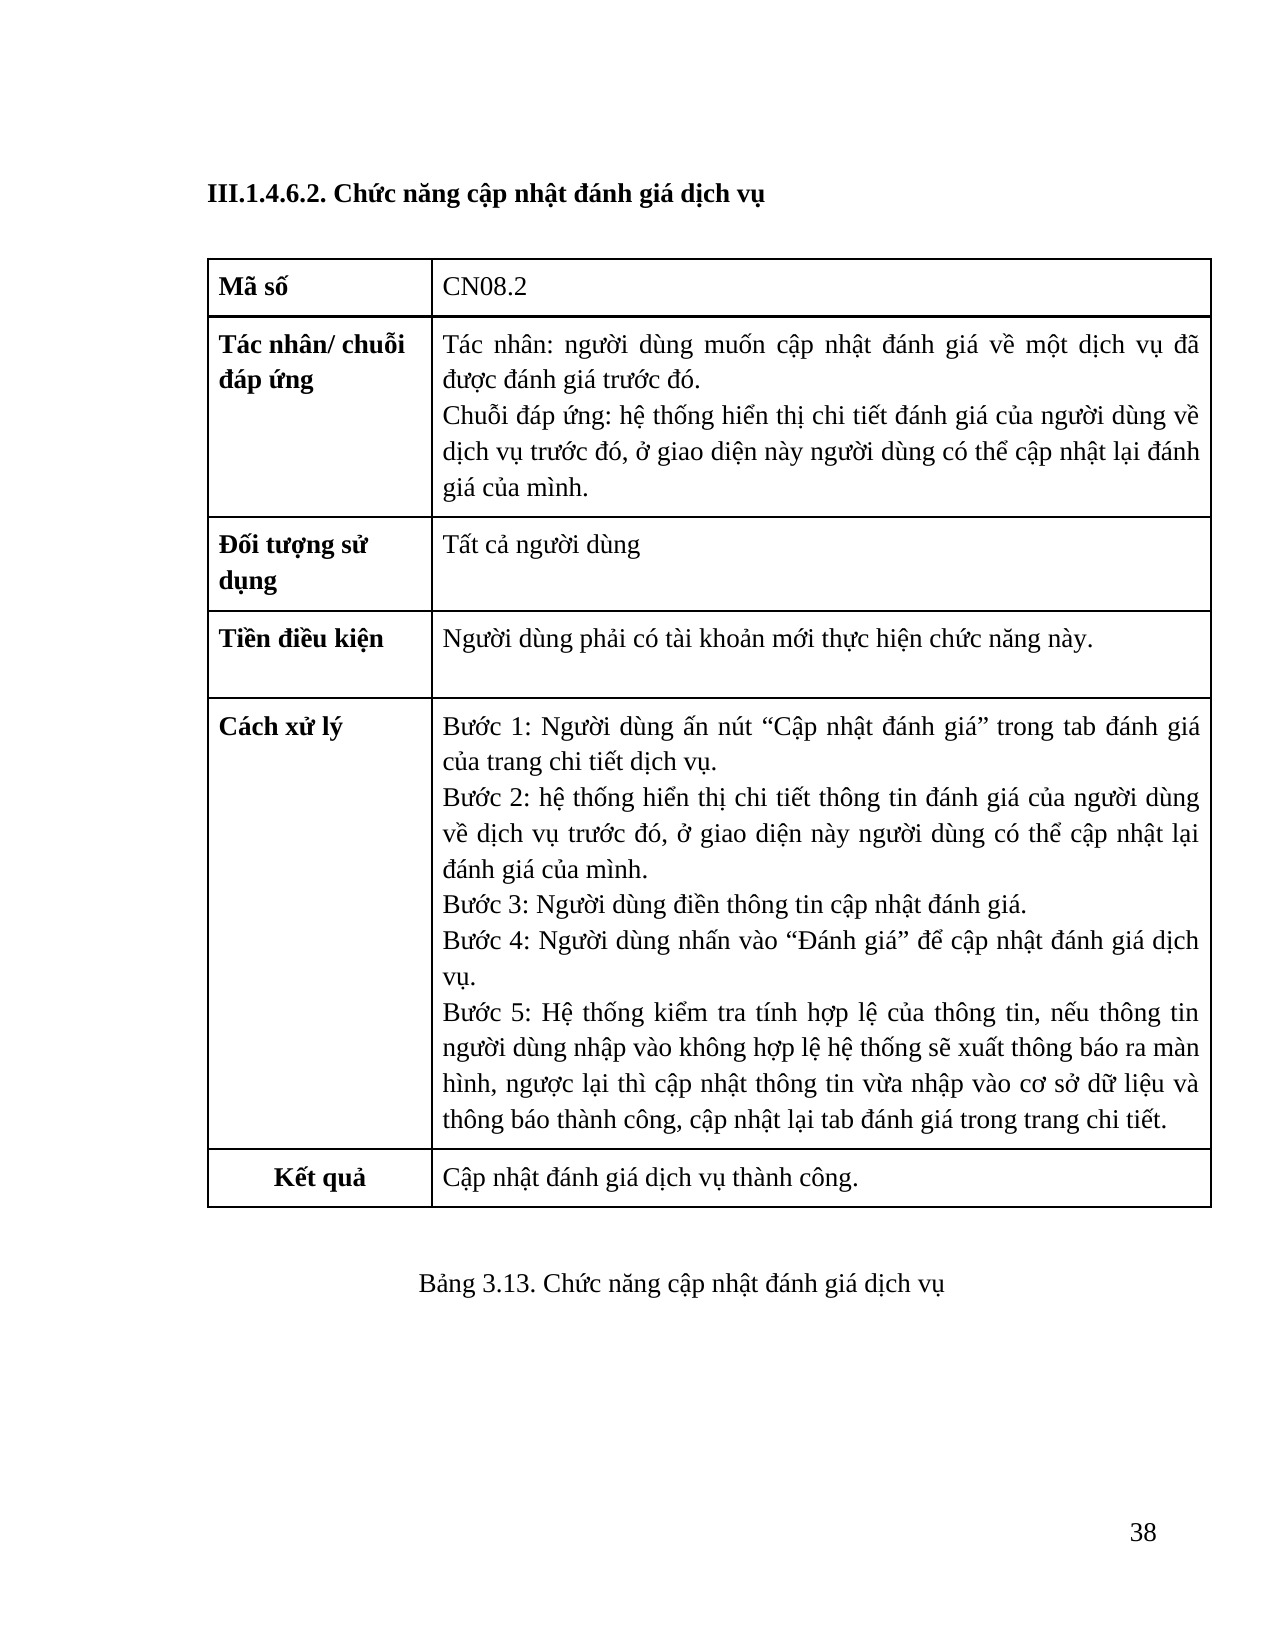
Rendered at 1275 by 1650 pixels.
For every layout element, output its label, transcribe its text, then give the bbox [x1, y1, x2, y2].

table_header CN08.2 [433, 260, 1210, 315]
table_cell Cách xử lý [209, 699, 431, 1148]
table_cell Bước 1: Người dùng ấn nút “Cập nhật đánh giá” trong tab đánh giá của trang chi tiết dịch vụ. Bước 2: hệ thống hiển thị chi tiết thông tin đánh giá của người dùng về dịch vụ trước đó, ở giao diện này người dùng có thể cập nhật lại đánh giá của mình. Bước 3: Người dùng điền thông tin cập nhật đánh giá. Bước 4: Người dùng nhấn vào “Đánh giá” để cập nhật đánh giá dịch vụ. Bước 5: Hệ thống kiểm tra tính hợp lệ của thông tin, nếu thông tin người dùng nhập vào không hợp lệ hệ thống sẽ xuất thông báo ra màn hình, ngược lại thì cập nhật thông tin vừa nhập vào cơ sở dữ liệu và thông báo thành công, cập nhật lại tab đánh giá trong trang chi tiết. [433, 699, 1210, 1148]
subtitle III.1.4.6.2. Chức năng cập nhật đánh giá dịch vụ [207, 177, 1156, 208]
subtitle Bảng 3.13. Chức năng cập nhật đánh giá dịch vụ [207, 1267, 1156, 1298]
table_cell Cập nhật đánh giá dịch vụ thành công. [433, 1150, 1210, 1206]
table_cell Tiền điều kiện [209, 612, 431, 697]
table_cell Người dùng phải có tài khoản mới thực hiện chức năng này. [433, 612, 1210, 697]
table_cell Tất cả người dùng [433, 518, 1210, 610]
table_header Mã số [209, 260, 431, 315]
table_cell Kết quả [209, 1150, 431, 1206]
table_cell Đối tượng sử dụng [209, 518, 431, 610]
table_cell Tác nhân/ chuỗi đáp ứng [209, 318, 431, 516]
table_cell Tác nhân: người dùng muốn cập nhật đánh giá về một dịch vụ đã được đánh giá trước đó. Chuỗi đáp ứng: hệ thống hiển thị chi tiết đánh giá của người dùng về dịch vụ trước đó, ở giao diện này người dùng có thể cập nhật lại đánh giá của mình. [433, 318, 1210, 516]
